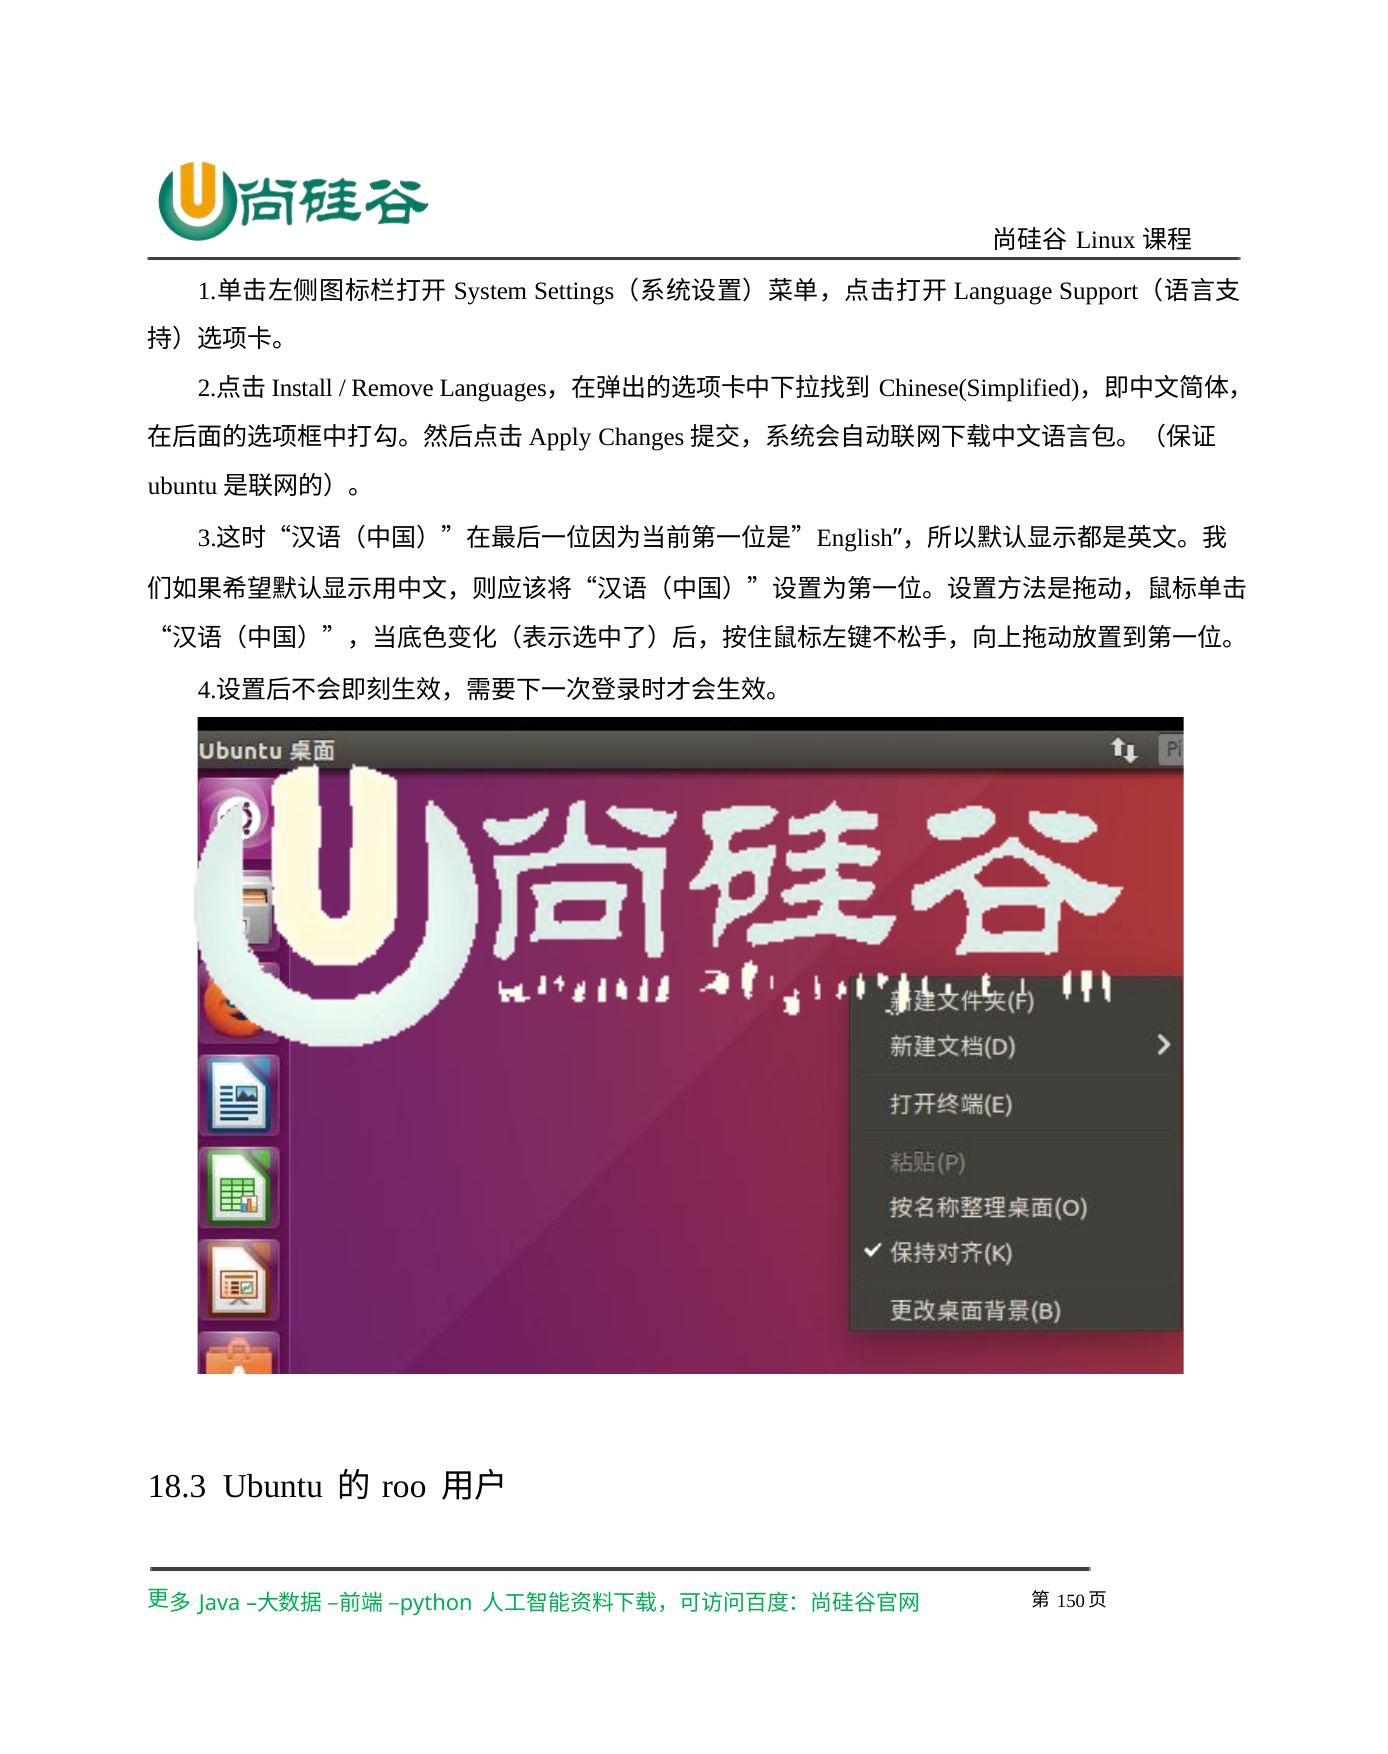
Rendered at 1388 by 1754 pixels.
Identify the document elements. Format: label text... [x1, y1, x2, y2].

text 更多Java –大数据 –前端 –python人工智能资料下载，可访问百度：尚硅谷官网 第150页 [148, 1580, 1335, 1618]
text 们如果希望默认显示用中文，则应该将“汉语（中国）”设置为第一位。设置方法是拖动，鼠标单击 “汉语（中国）”，当底色变化（表示选中了）后，按住鼠标左键不松手，向上拖动放置到第一位。 [148, 558, 1254, 656]
text 1.单击左侧图标栏打开 System Settings（系统设置）菜单，点击打开 Language Support（语言支 持）选项卡。 [148, 260, 1241, 358]
text 3.这时“汉语（中国）”在最后一位因为当前第一位是”English”，所以默认显示都是英文。我 [198, 518, 1335, 554]
picture [147, 717, 1239, 1374]
list Ubuntu的roo用户 [148, 1459, 1335, 1507]
picture [150, 1567, 1092, 1571]
text 2.点击 Install / Remove Languages，在弹出的选项卡中下拉找到Chinese(Simplified)，即中文简体， 在后面的选项框中打勾。然后点击 Apply Changes 提交，系统会自动联网下载中文语言包。（保证ubuntu 是联网的）。 [148, 358, 1254, 504]
text 4.设置后不会即刻生效，需要下一次登录时才会生效。 [198, 670, 1335, 706]
text 尚硅谷Linux 课程 [993, 224, 1335, 255]
picture [147, 153, 436, 249]
